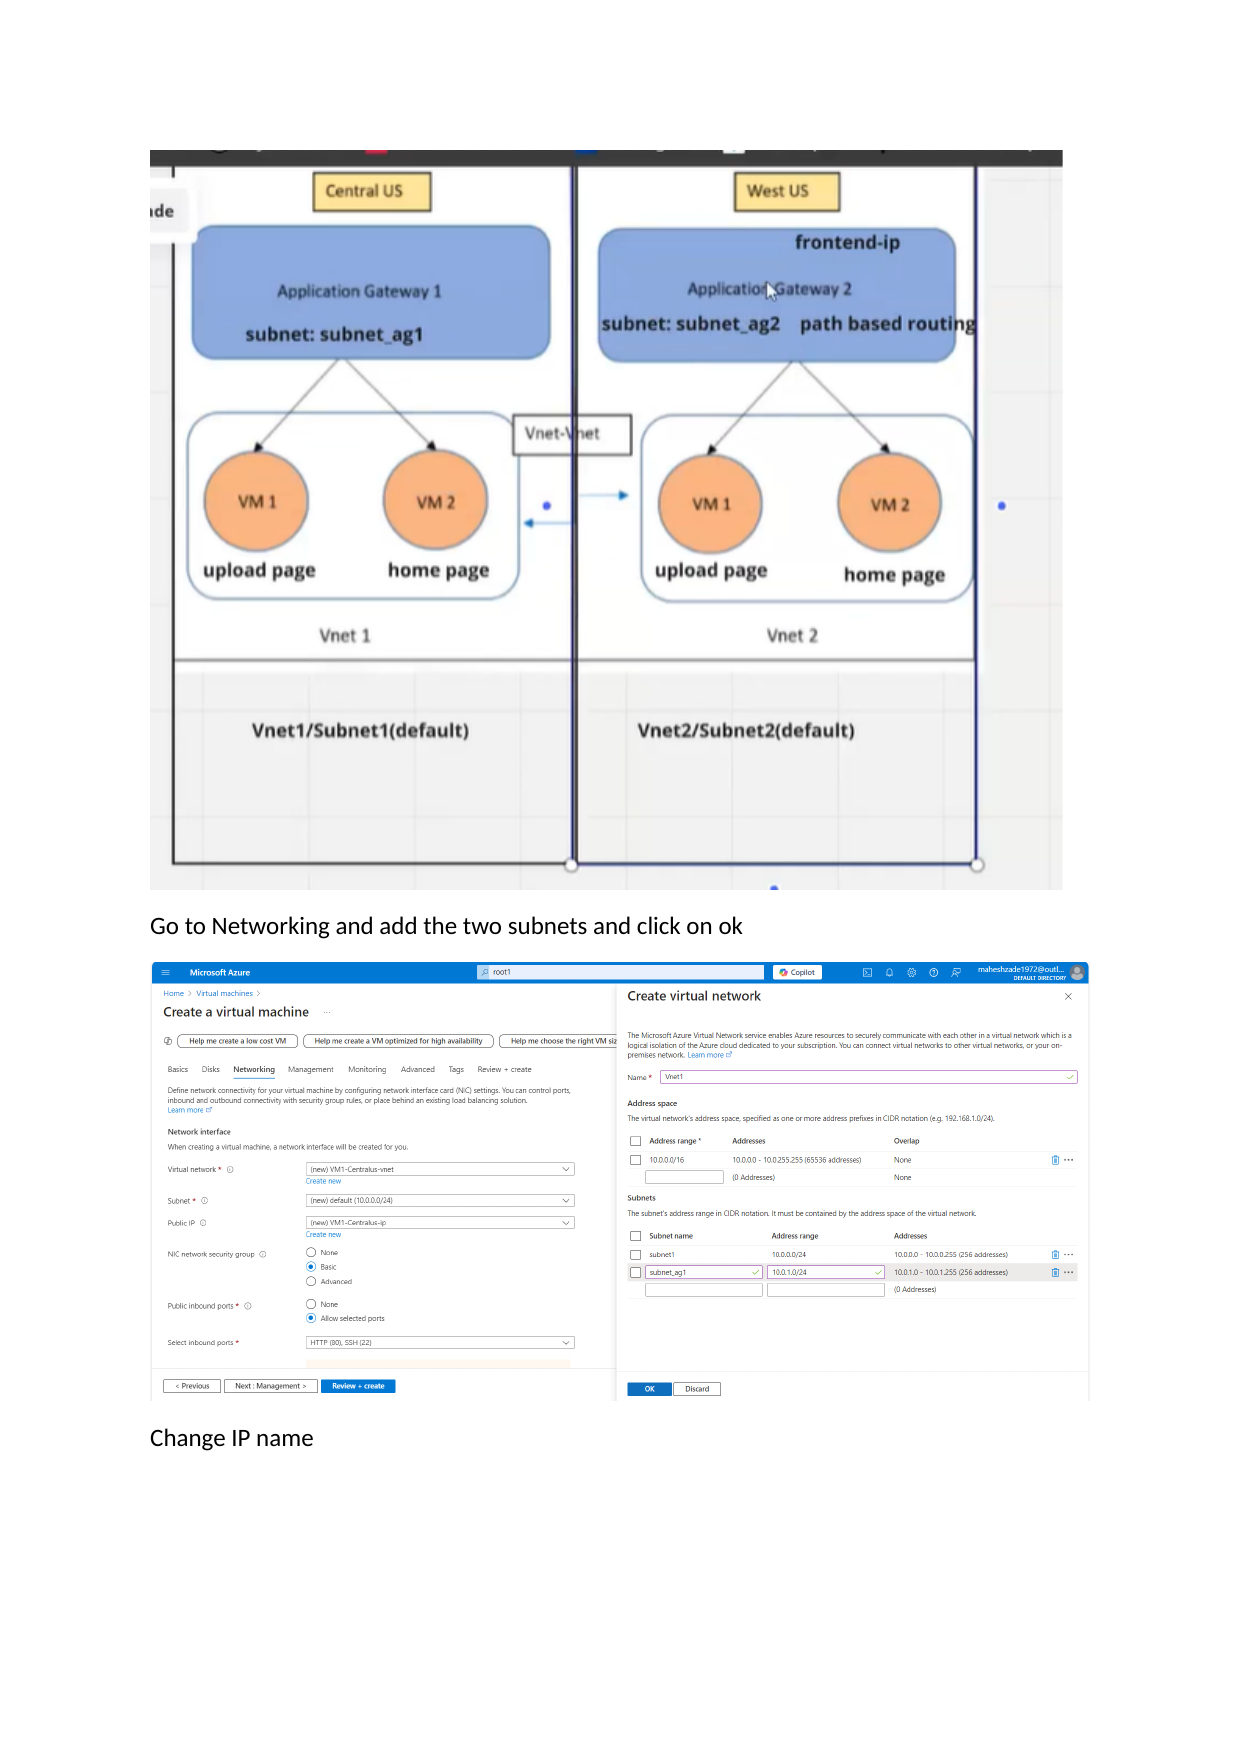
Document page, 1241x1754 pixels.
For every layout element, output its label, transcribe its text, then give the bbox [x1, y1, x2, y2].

text Change IP name [150, 1422, 1090, 1452]
picture [150, 962, 1091, 1401]
text Go to Networking and add the two subnets and click on ok [150, 910, 1090, 941]
picture [150, 150, 1063, 890]
